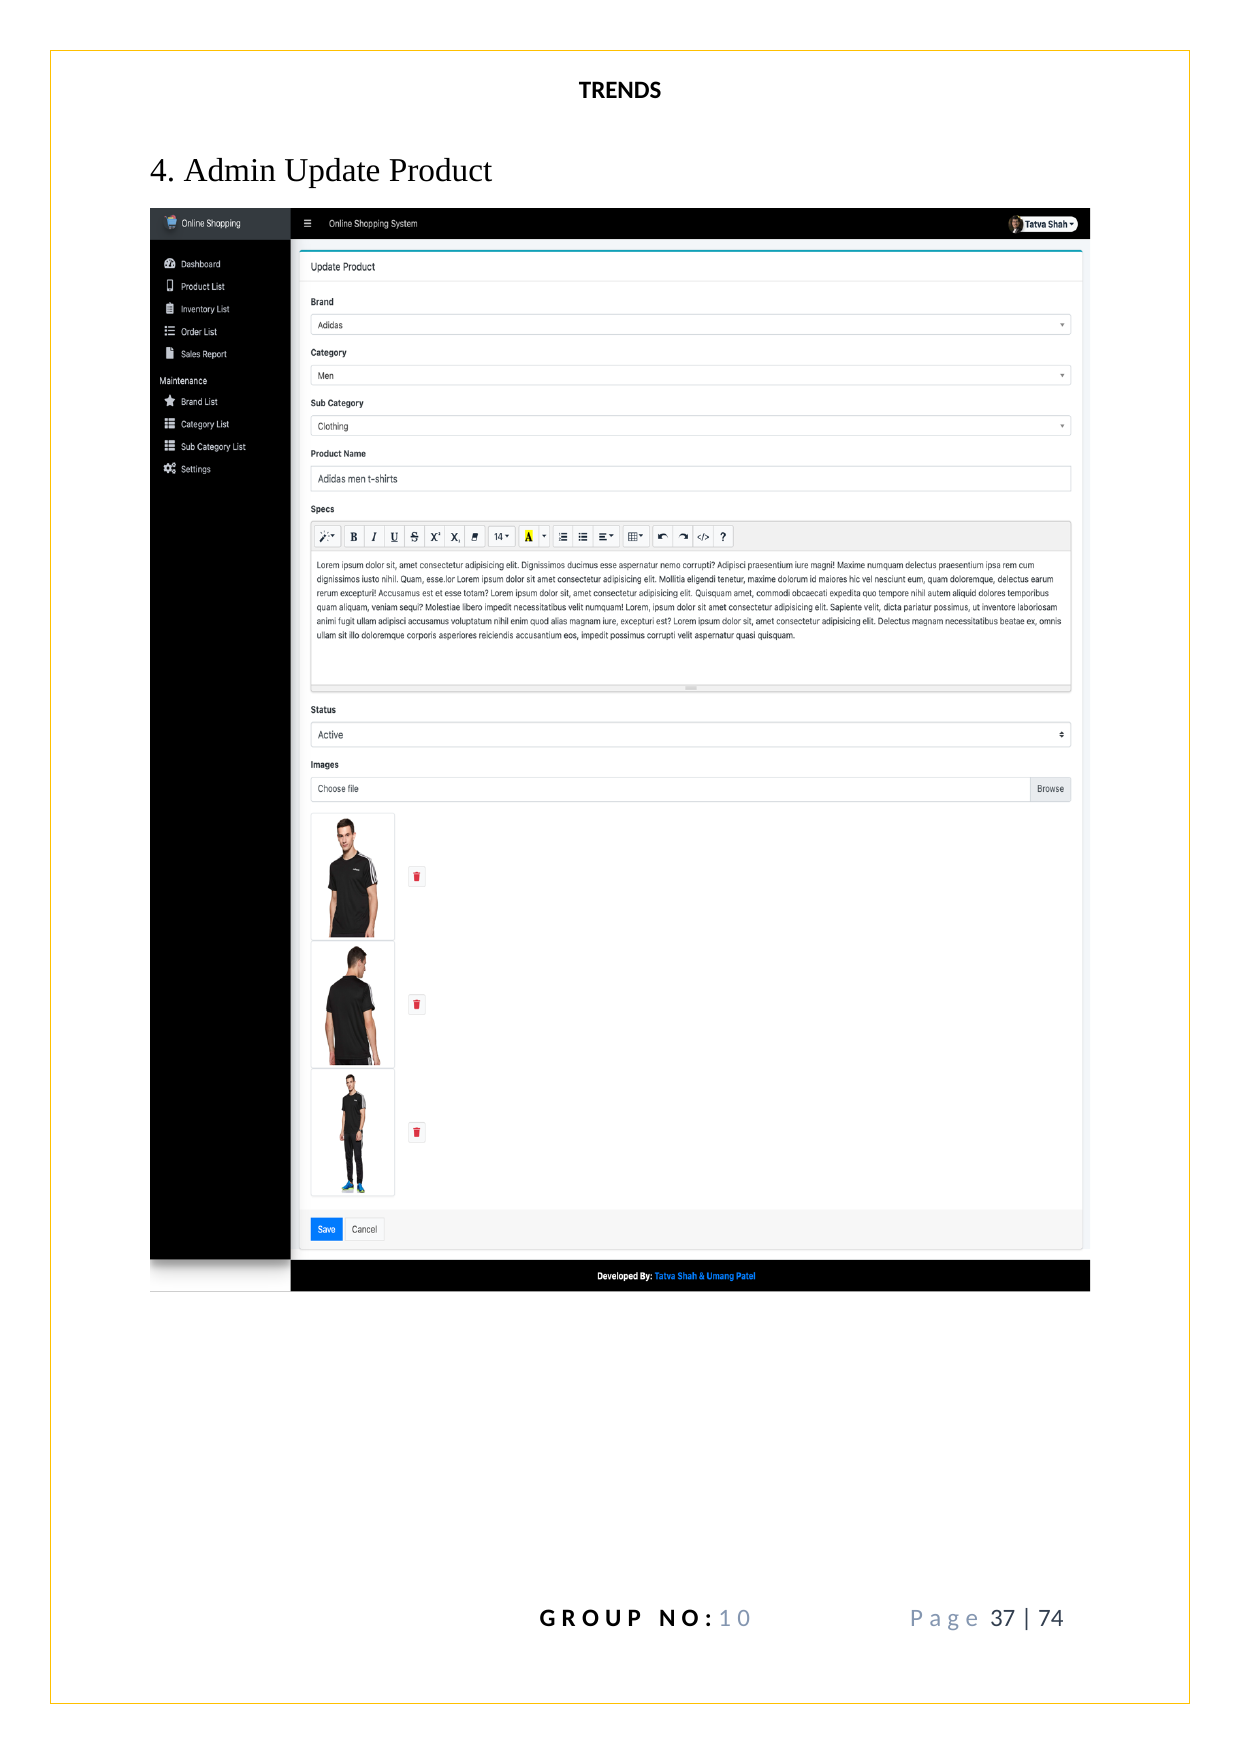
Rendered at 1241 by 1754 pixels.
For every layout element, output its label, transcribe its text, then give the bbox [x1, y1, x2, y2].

picture [150, 208, 1091, 1292]
text 4. Admin Update Product [150, 150, 1090, 188]
